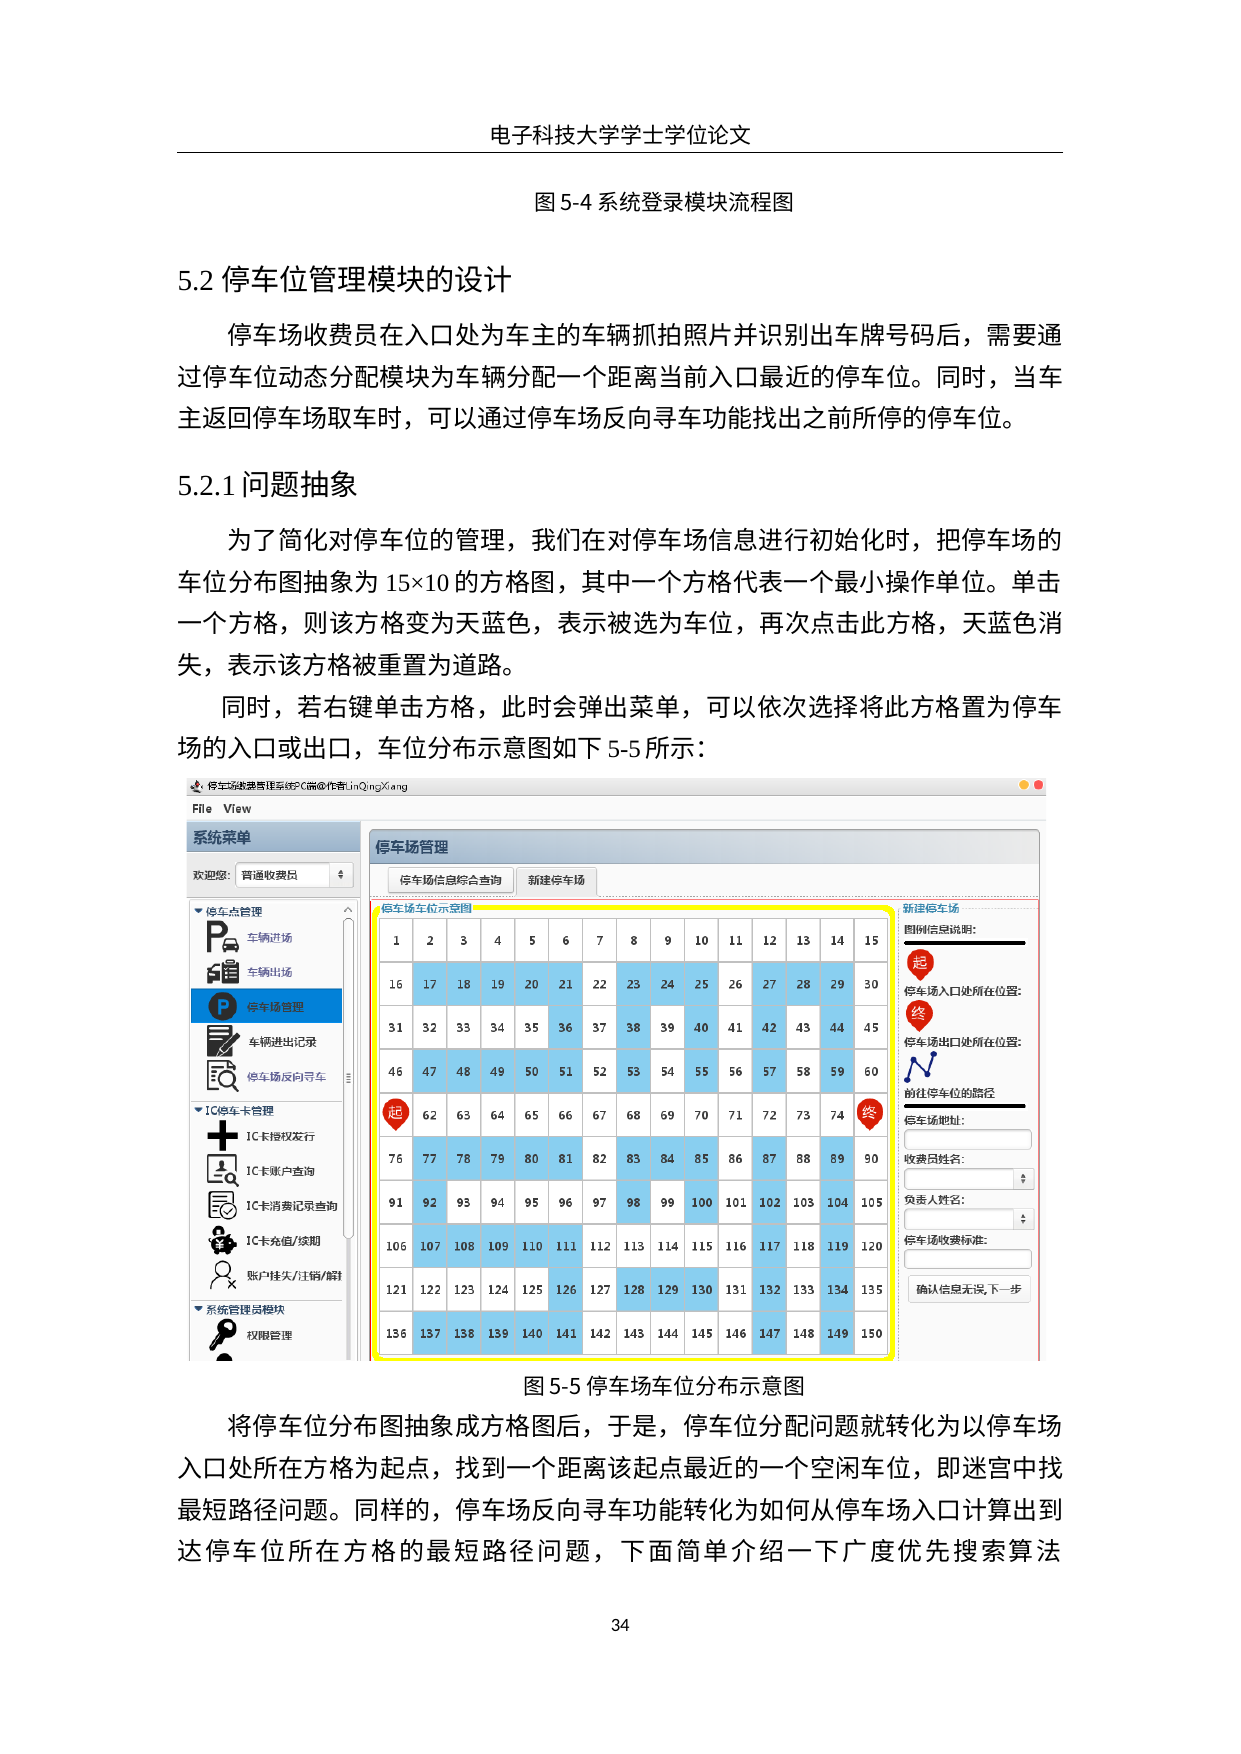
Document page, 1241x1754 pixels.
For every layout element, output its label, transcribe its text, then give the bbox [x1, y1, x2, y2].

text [177, 1402, 1063, 1569]
text 5.2 停车位管理模块的设计 [177, 256, 1063, 299]
text 停车场收费员在入口处为车主的车辆抓拍照片并识别出车牌号码后，需要通过停车位动态分配模块为车辆分配一个距离当前入口最近的停车位。同时，当车主返回停车场取车时，可以通过停车场反向寻车功能找出之前所停的停车位。 [177, 311, 1063, 436]
text 同时，若右键单击方格，此时会弹出菜单，可以依次选择将此方格置为停车场的入口或出口，车位分布示意图如下5-5所示： [177, 683, 1063, 766]
picture [186, 778, 1047, 1361]
text 为了简化对停车位的管理，我们在对停车场信息进行初始化时，把停车场的车位分布图抽象为15×10的方格图，其中一个方格代表一个最小操作单位。单击一个方格，则该方格变为天蓝色，表示被选为车位，再次点击此方格，天蓝色消失，表示该方格被重置为道路。 [177, 516, 1063, 683]
text 5.2.1问题抽象 [177, 461, 1063, 503]
list 图5-4 系统登录模块流程图 [265, 177, 1063, 219]
